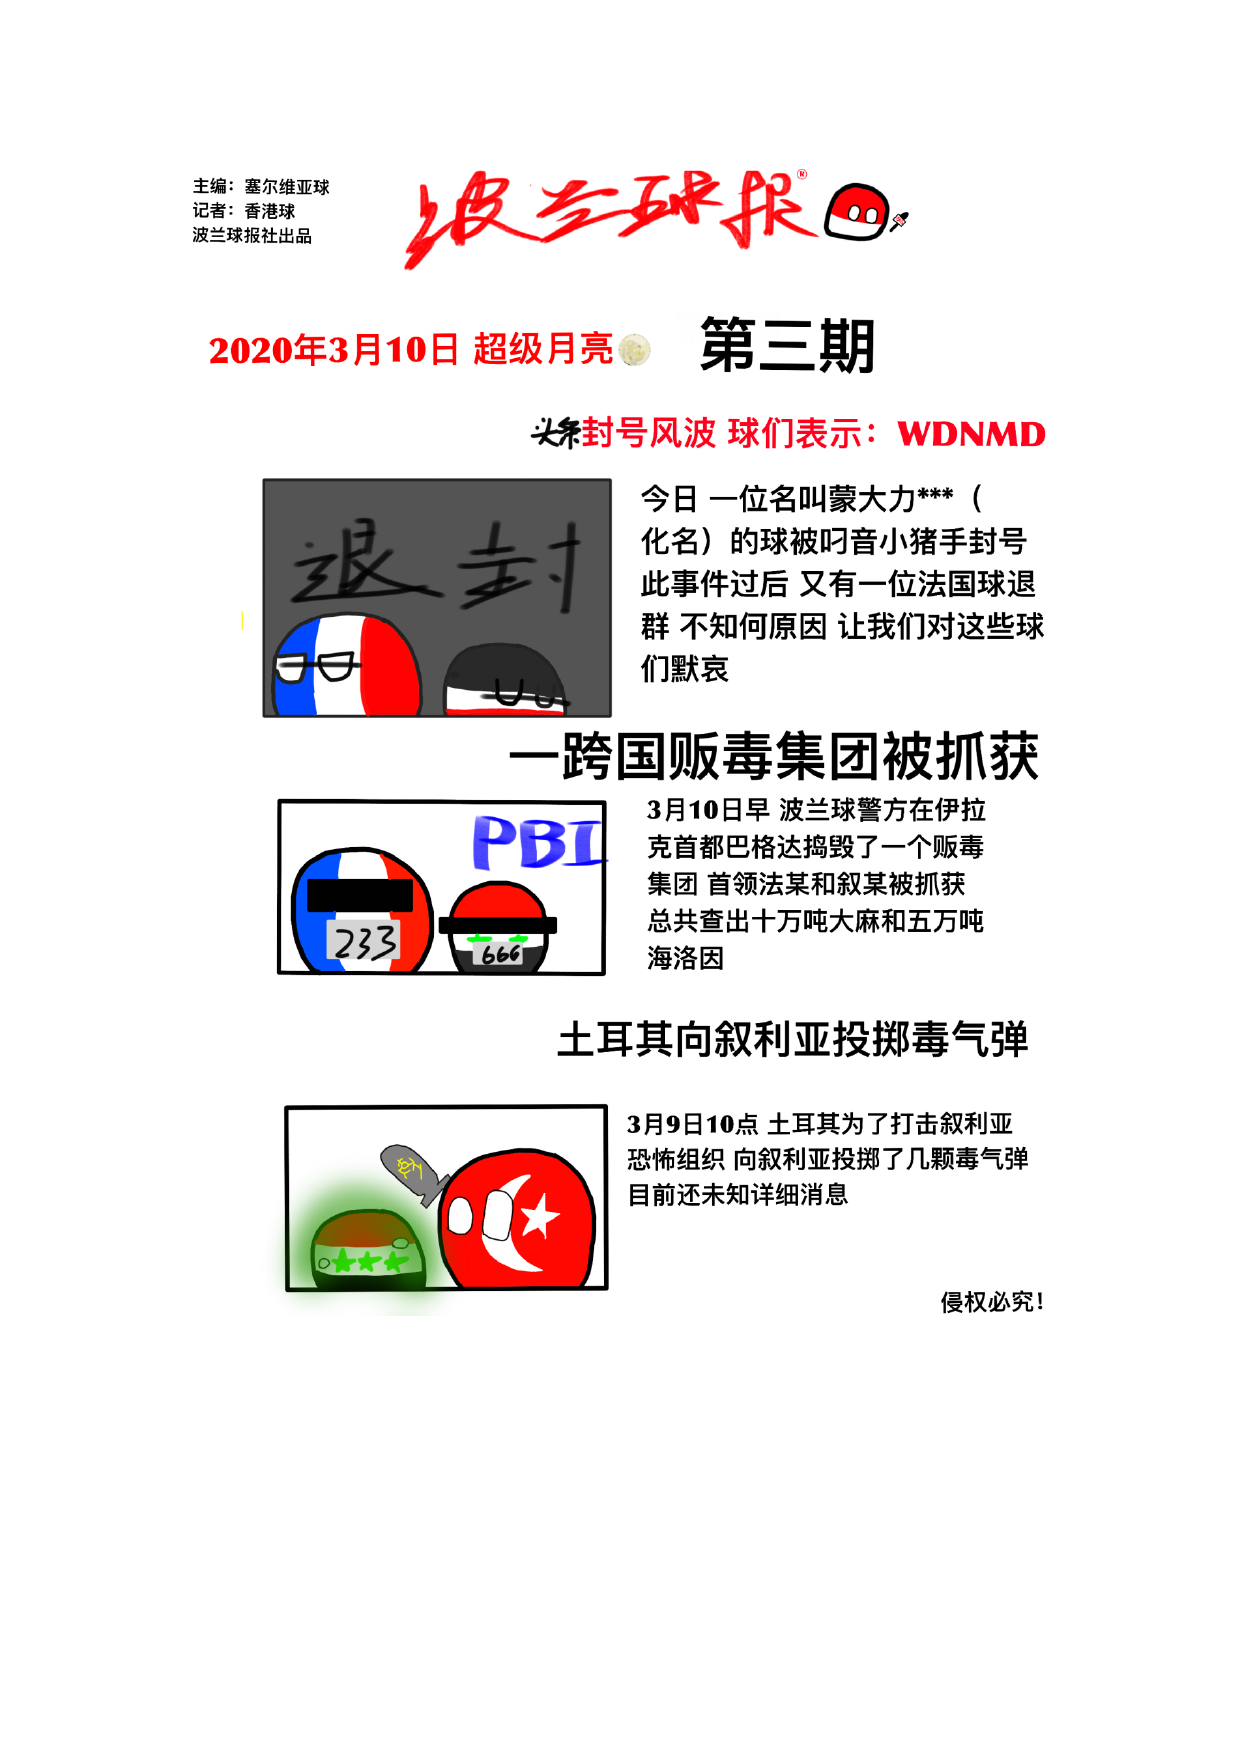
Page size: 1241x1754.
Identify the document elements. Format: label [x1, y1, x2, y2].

picture [187, 162, 1053, 1316]
